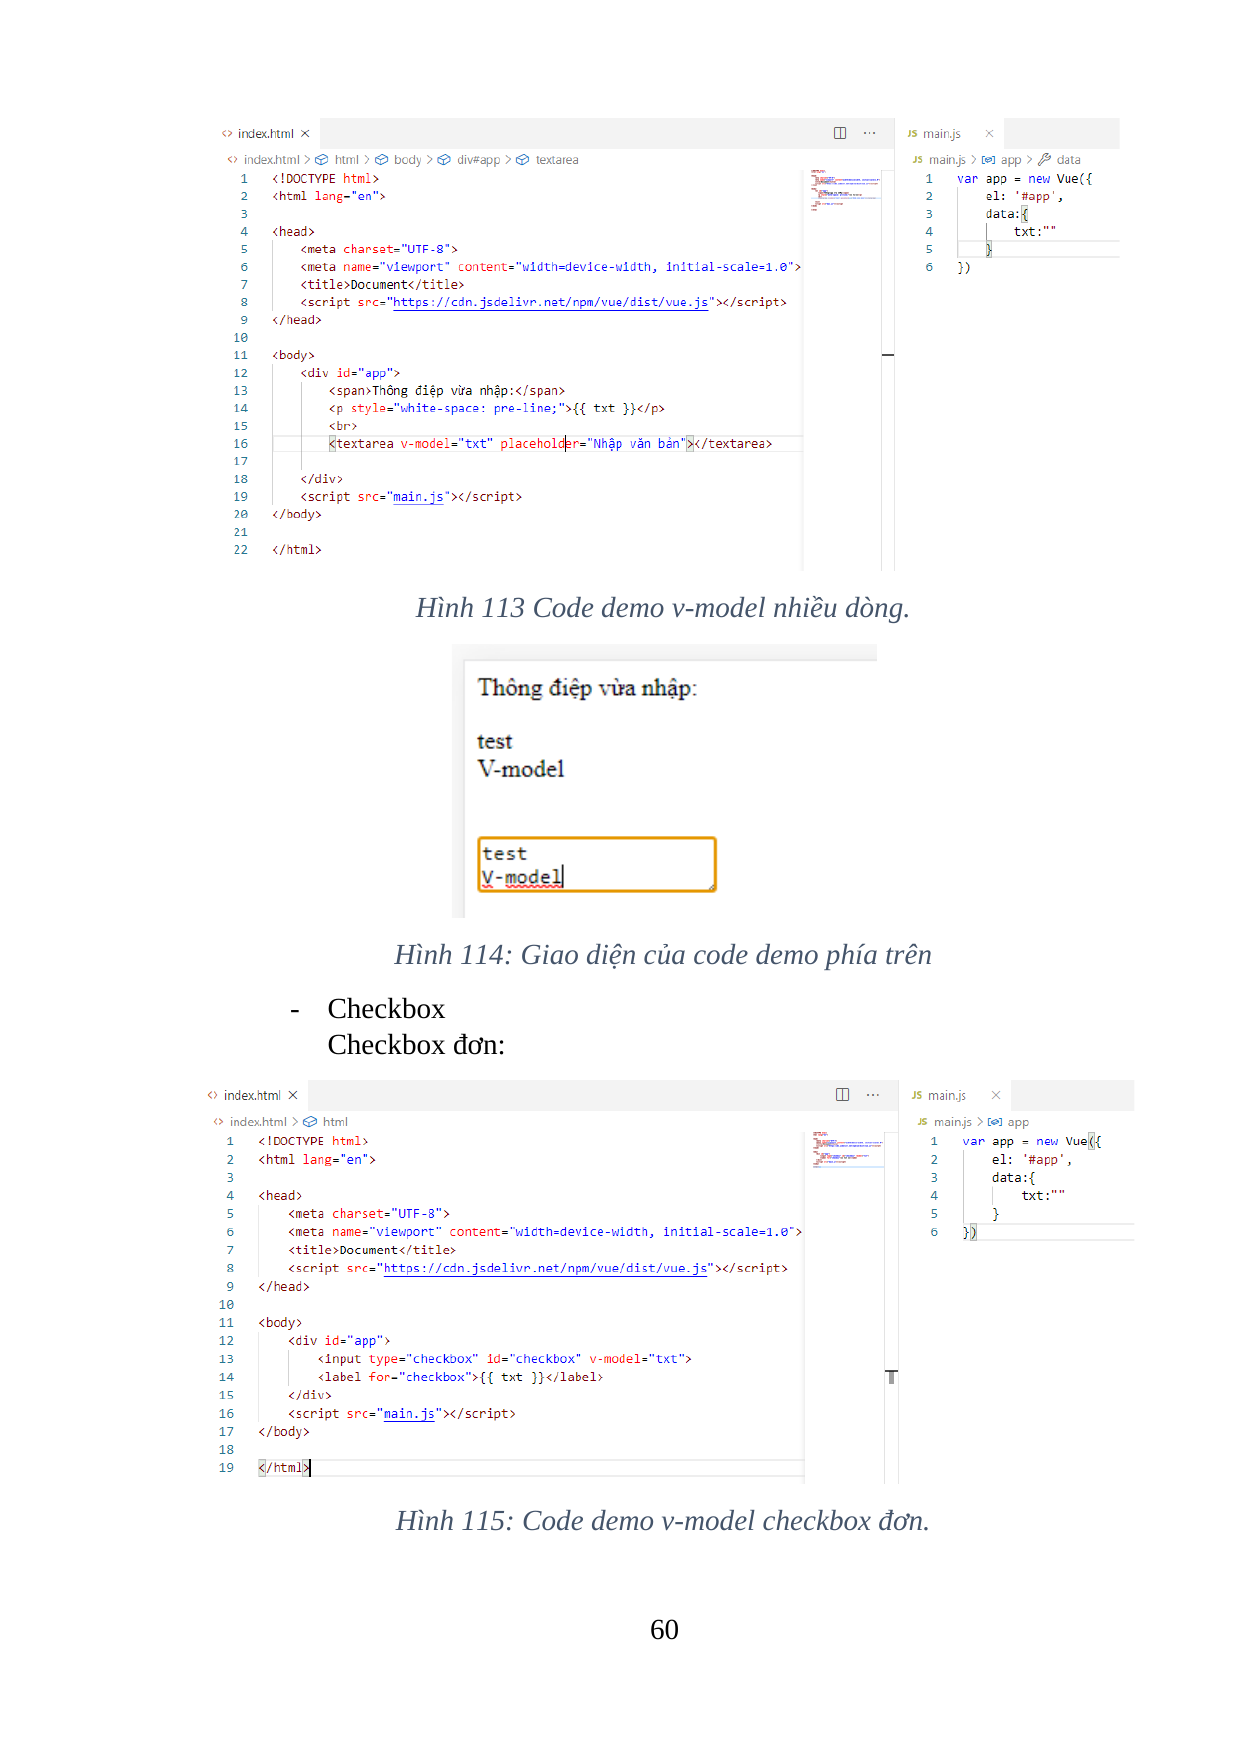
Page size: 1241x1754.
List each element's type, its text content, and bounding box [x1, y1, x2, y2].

text Hình 113 Code demo v-model nhiều dòng. [177, 590, 1152, 623]
picture [209, 118, 1120, 571]
text Hình 114: Giao diện của code demo phía trên [177, 937, 1152, 970]
list Checkbox đơn: [327, 1027, 1152, 1061]
list Checkbox [290, 991, 1152, 1025]
text Hình 115: Code demo v-model checkbox đơn. [177, 1503, 1152, 1537]
picture [451, 644, 877, 918]
picture [194, 1080, 1135, 1484]
